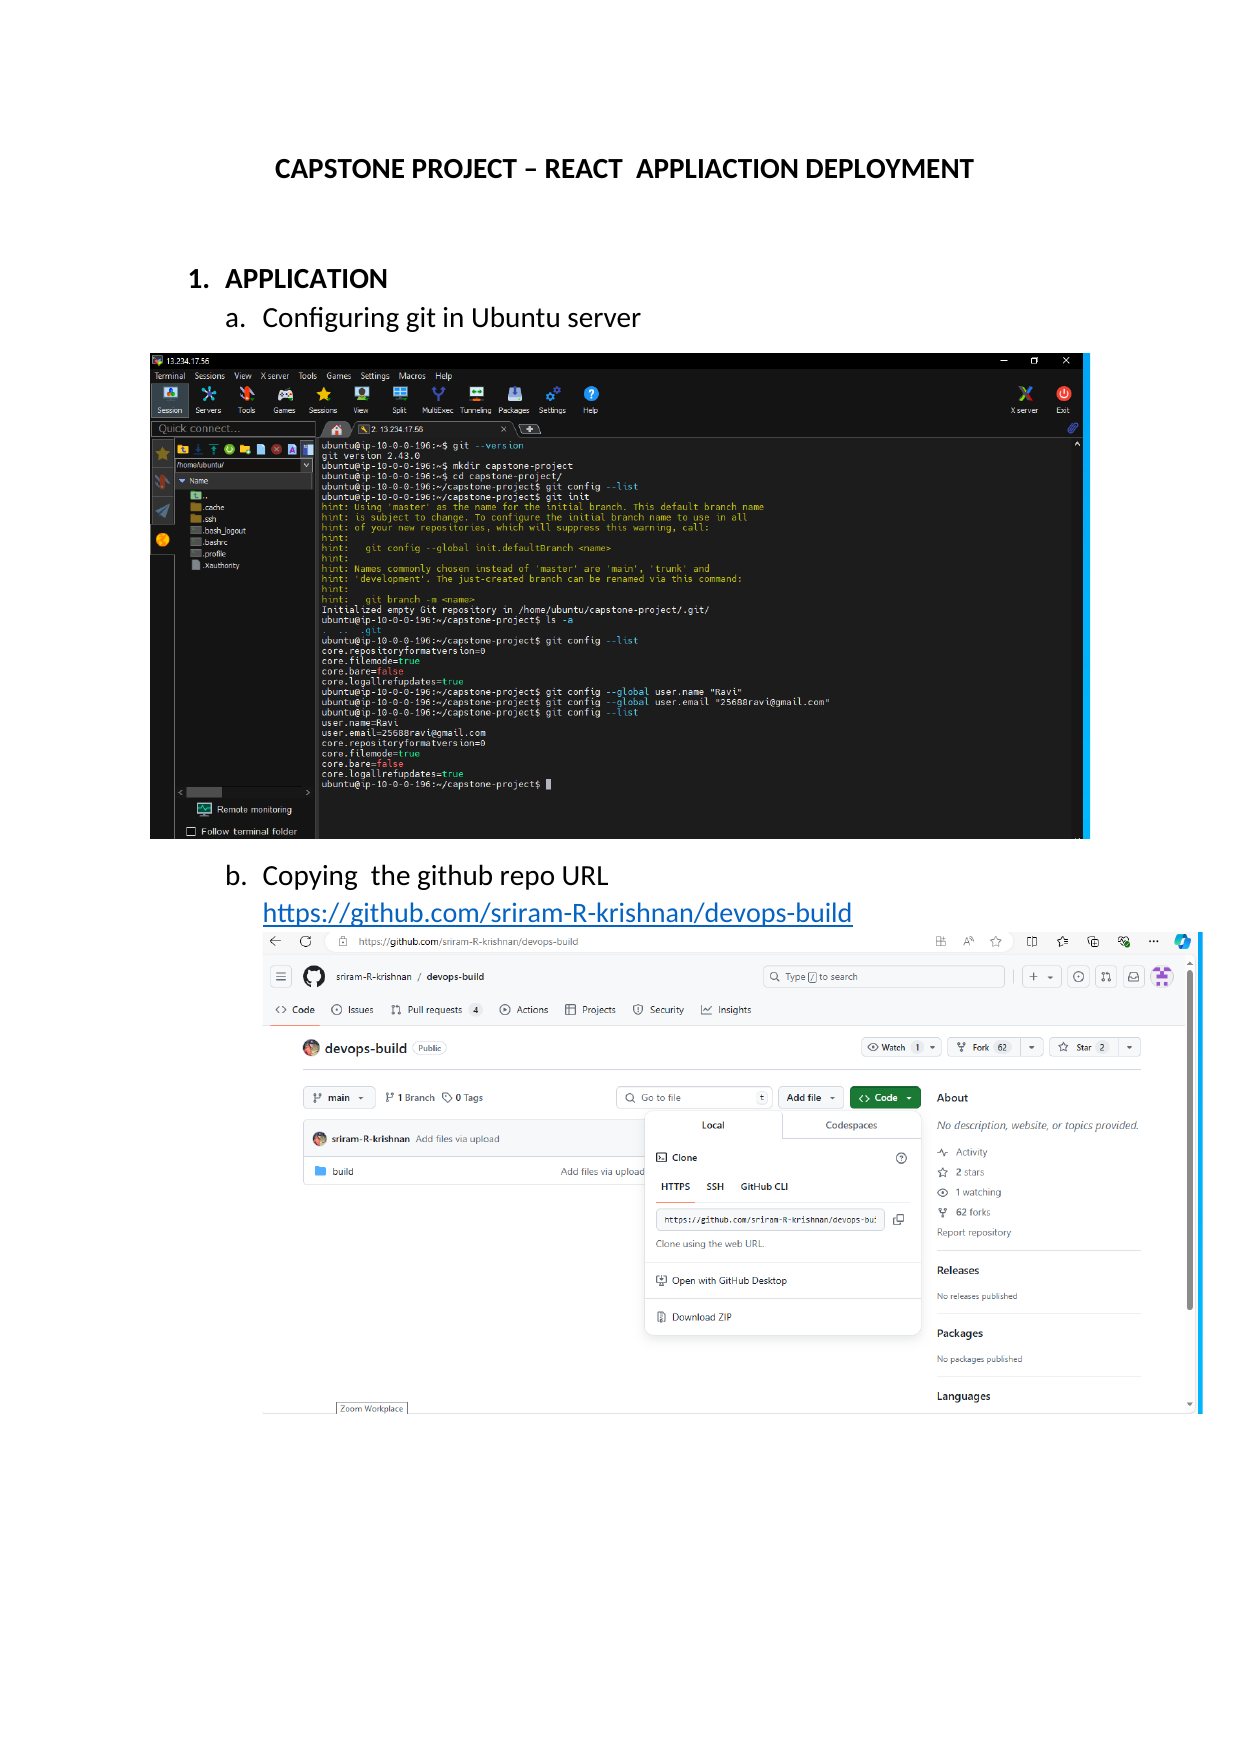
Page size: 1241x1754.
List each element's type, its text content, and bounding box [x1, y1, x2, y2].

picture [150, 353, 1082, 839]
list APPLICATION [187, 260, 1090, 296]
list Copying the github repo URL https://github.com/sriram-R-krishnan/devops-build [225, 857, 1090, 930]
list Configuring git in Ubuntu server [225, 299, 1090, 334]
picture [262, 932, 1197, 1414]
text CAPSTONE PROJECT – REACT APPLIACTION DEPLOYMENT [150, 150, 1090, 186]
